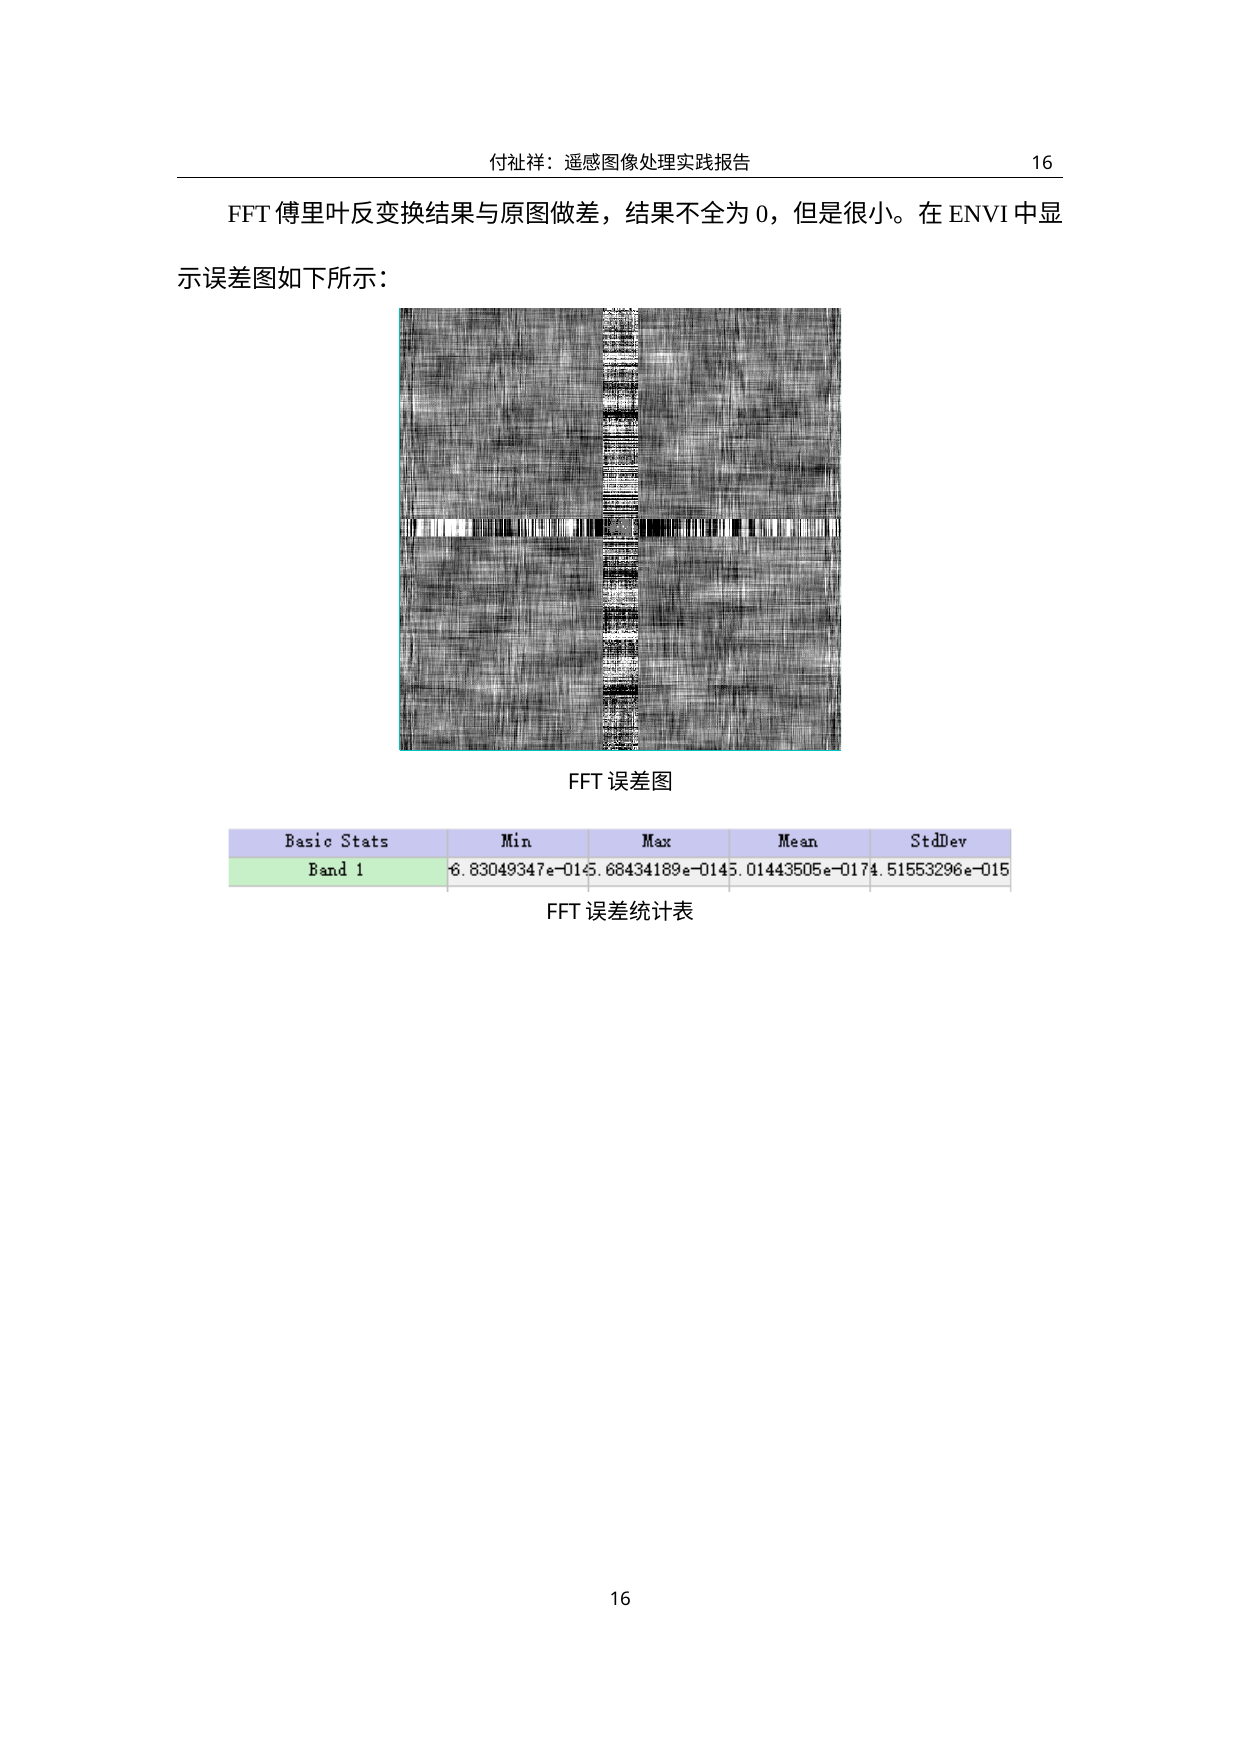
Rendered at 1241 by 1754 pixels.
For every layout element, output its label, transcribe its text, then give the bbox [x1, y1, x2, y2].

text FFT误差统计表 [177, 894, 1063, 926]
text FFT误差图 [177, 764, 1063, 796]
picture [228, 828, 1012, 892]
picture [399, 308, 842, 752]
text FFT傅里叶反变换结果与原图做差，结果不全为0，但是很小。在ENVI中显示误差图如下所示： [177, 179, 1063, 309]
